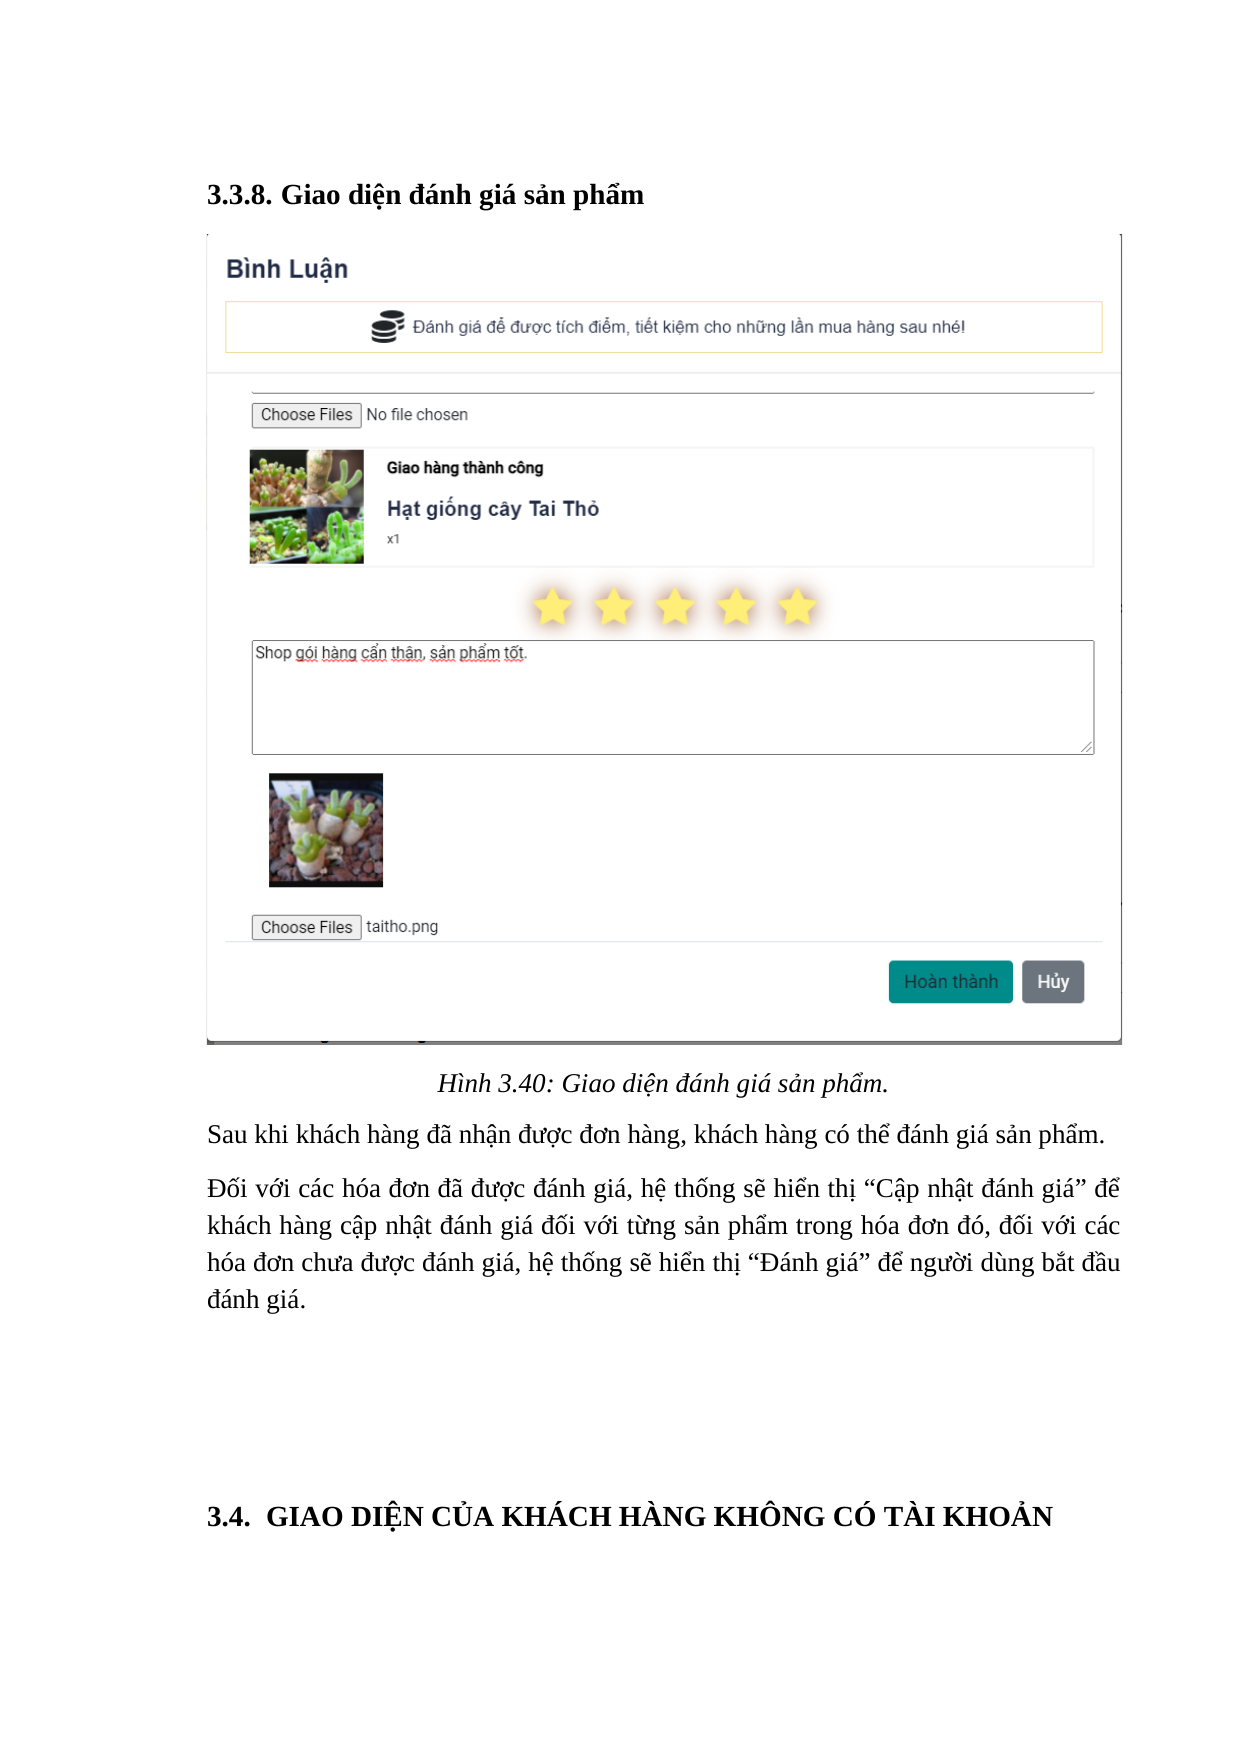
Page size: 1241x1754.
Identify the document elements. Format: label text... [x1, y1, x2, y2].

text Sau khi khách hàng đã nhận được đơn hàng, khách hàng có thể đánh giá sản phẩm. [207, 1118, 1122, 1149]
list GIAO DIỆN CỦA KHÁCH HÀNG KHÔNG CÓ TÀI KHOẢN [207, 1499, 1122, 1533]
text Đối với các hóa đơn đã được đánh giá, hệ thống sẽ hiển thị “Cập nhật đánh giá” để khách hàng cập nhật đánh giá đối với từng sản phẩm trong hóa đơn đó, đối với các hóa đơn chưa được đánh giá, hệ thống sẽ hiển thị “Đánh giá” để người dùng bắt đầu đánh giá. [207, 1172, 1122, 1315]
text Hình 3.40: Giao diện đánh giá sản phẩm. [207, 1068, 1122, 1099]
list Giao diện đánh giá sản phẩm [207, 177, 1122, 211]
picture [206, 234, 1123, 1045]
